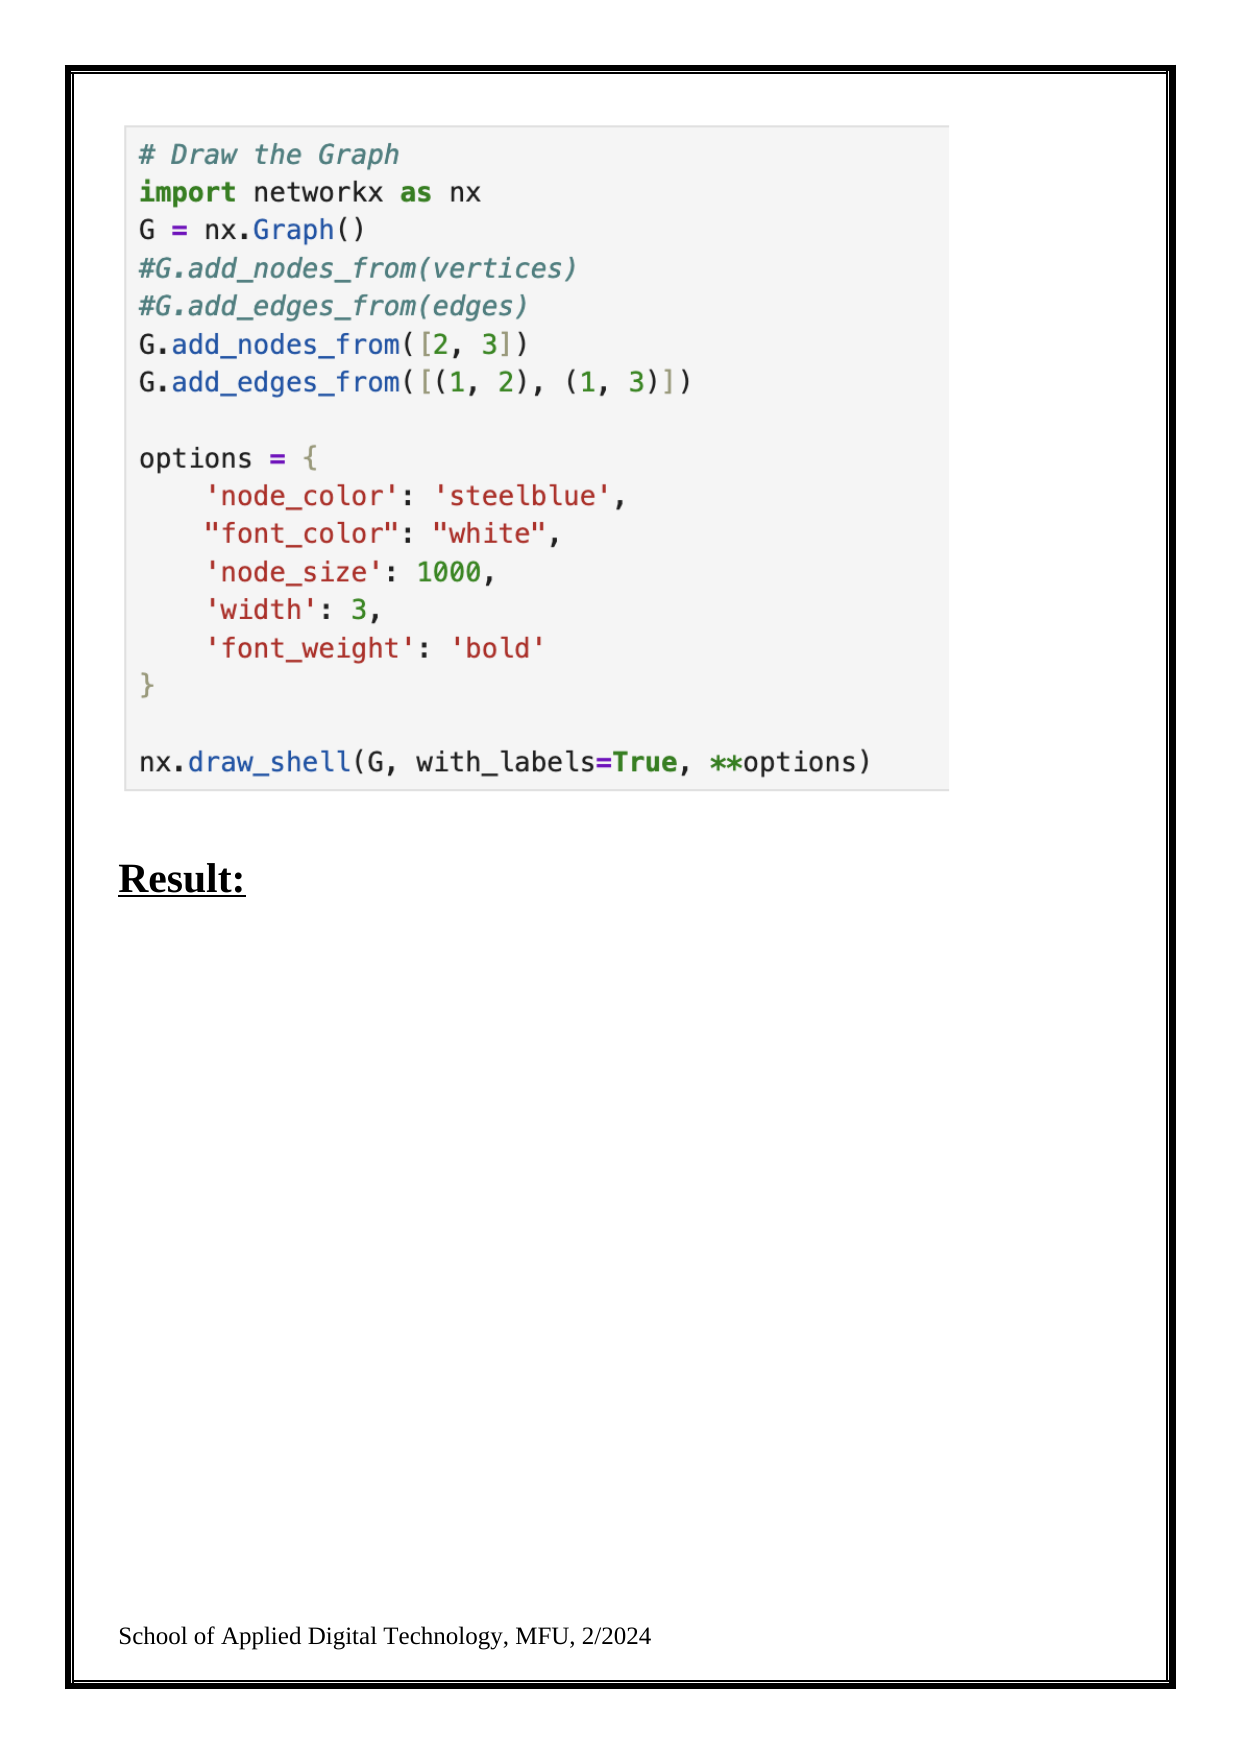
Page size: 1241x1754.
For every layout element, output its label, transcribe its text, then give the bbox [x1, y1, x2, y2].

picture [118, 118, 950, 810]
text Result: [118, 853, 1122, 901]
